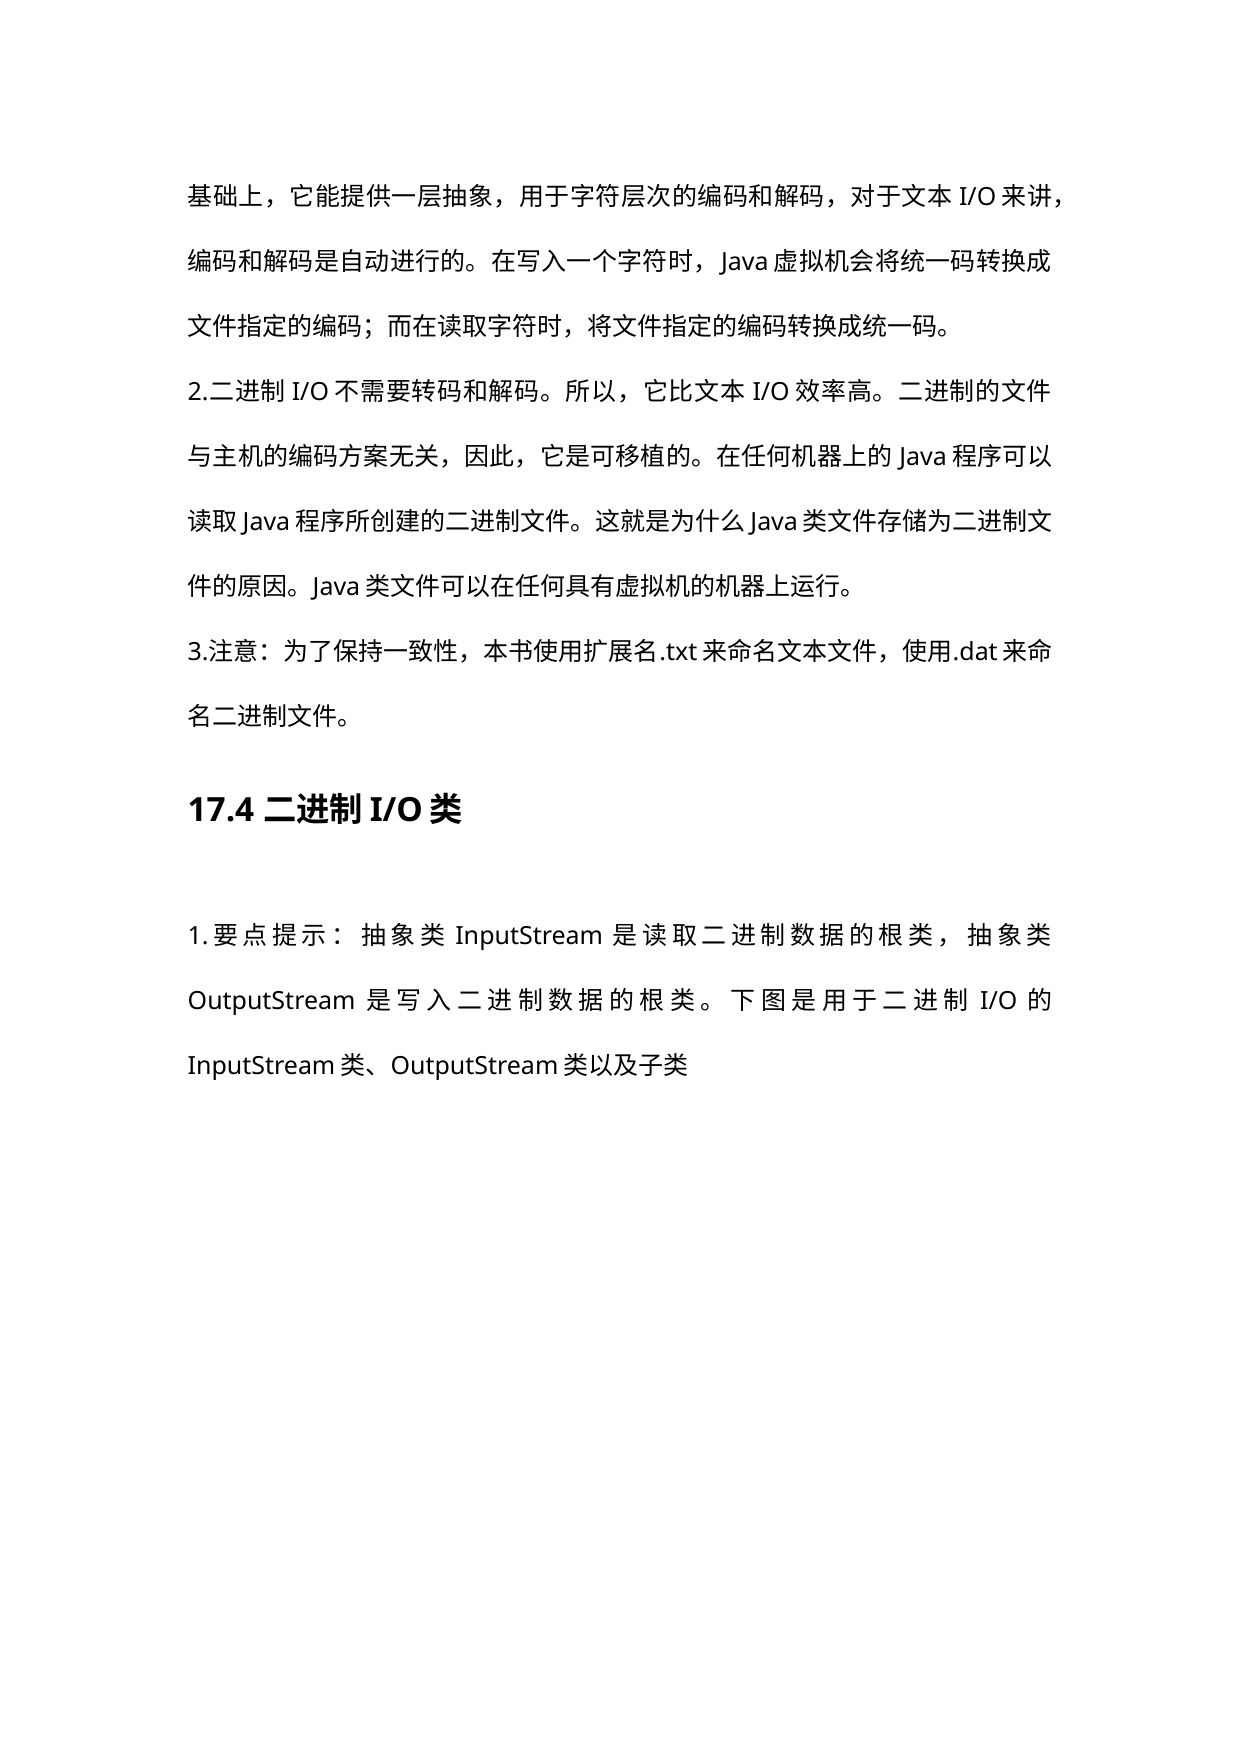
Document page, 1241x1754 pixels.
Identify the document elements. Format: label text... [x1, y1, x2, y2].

subtitle 17.4 二进制I/O类 [187, 774, 1053, 839]
text 3.注意：为了保持一致性，本书使用扩展名.txt来命名文本文件，使用.dat来命名二进制文件。 [187, 617, 1053, 747]
text 1.要点提示：抽象类InputStream是读取二进制数据的根类，抽象类OutputStream是写入二进制数据的根类。下图是用于二进制I/O的InputStream类、OutputStream类以及子类 [187, 901, 1053, 1096]
text 2.二进制I/O不需要转码和解码。所以，它比文本I/O效率高。二进制的文件与主机的编码方案无关，因此，它是可移植的。在任何机器上的Java程序可以读取Java程序所创建的二进制文件。这就是为什么Java类文件存储为二进制文件的原因。Java类文件可以在任何具有虚拟机的机器上运行。 [187, 357, 1053, 617]
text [187, 162, 1053, 357]
